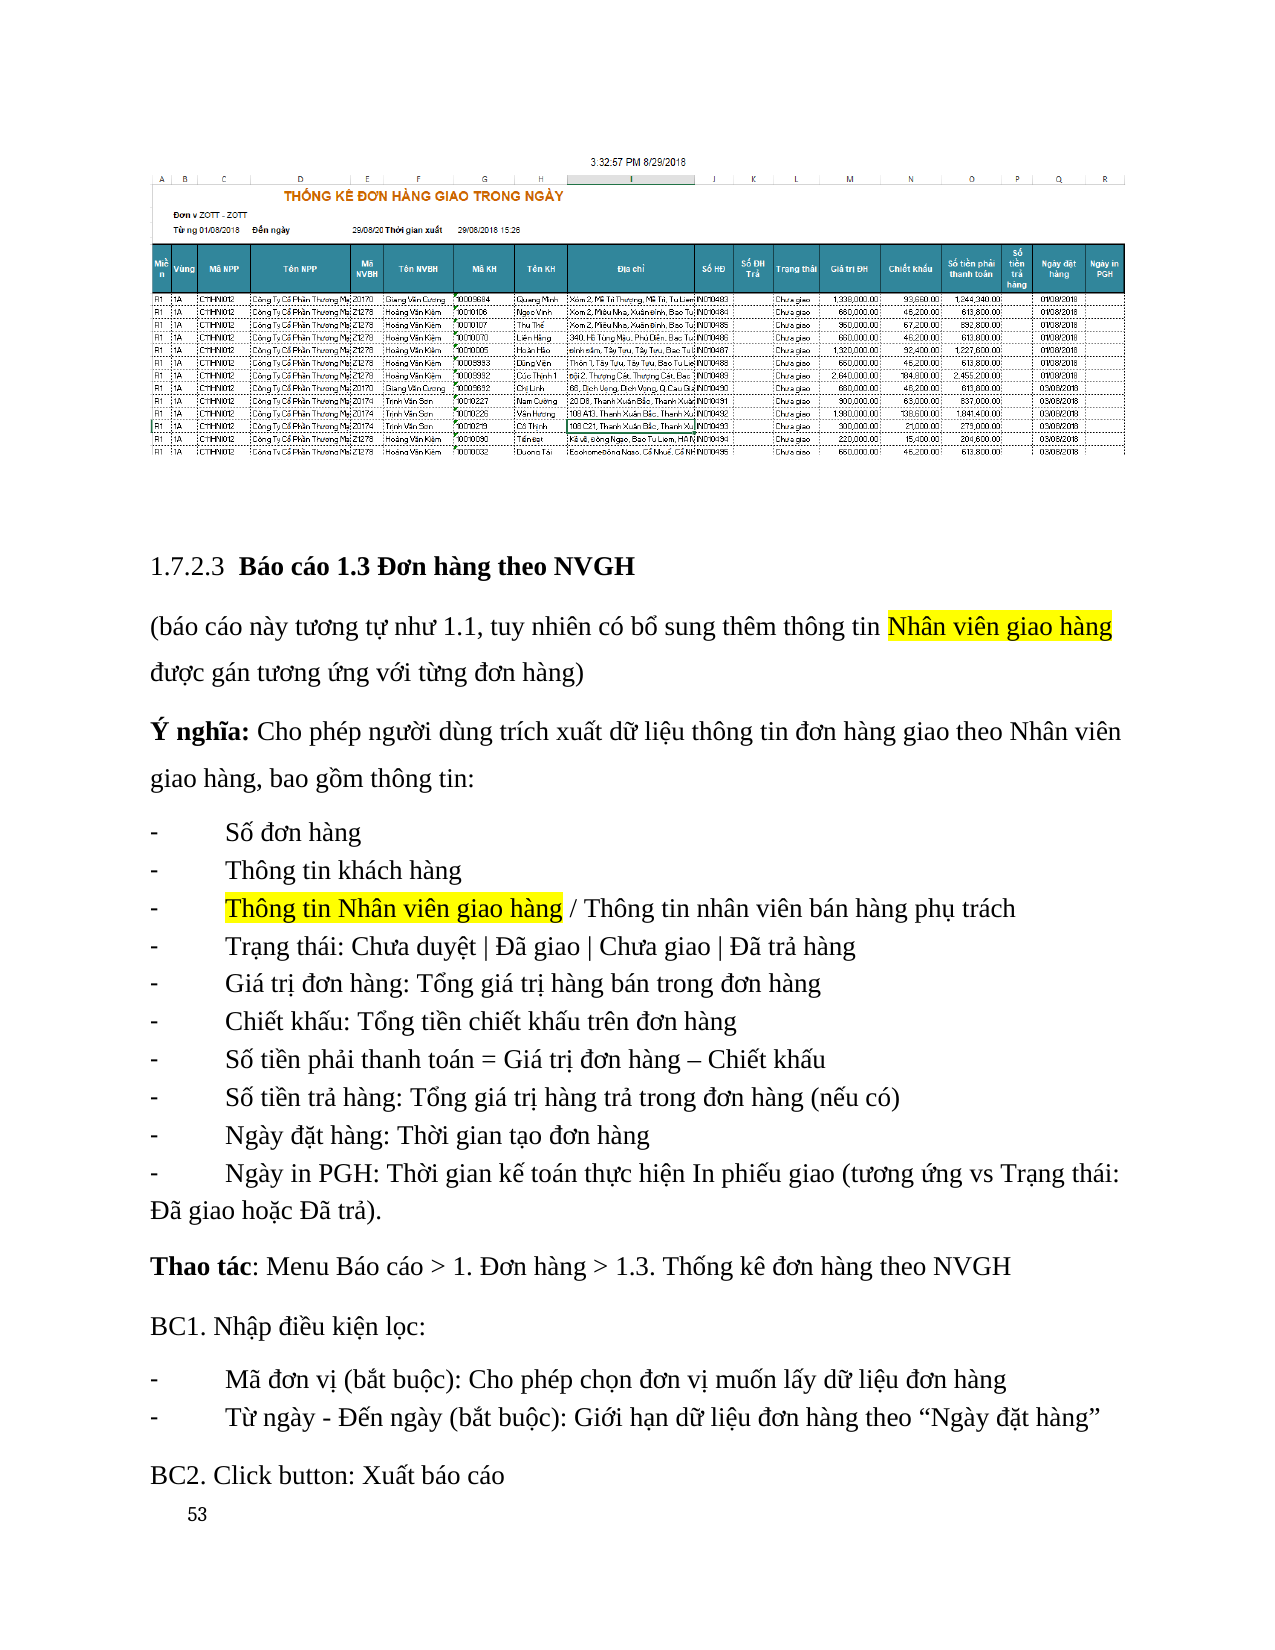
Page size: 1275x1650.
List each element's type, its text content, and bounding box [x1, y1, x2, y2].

list Giá trị đơn hàng: Tổng giá trị hàng bán trong đơn hàng [150, 967, 1125, 1000]
text BC1. Nhập điều kiện lọc: [150, 1309, 1136, 1341]
text BC2. Click button: Xuất báo cáo [150, 1459, 1136, 1490]
text Thao tác: Menu Báo cáo > 1. Đơn hàng > 1.3. Thống kê đơn hàng theo NVGH [150, 1250, 1136, 1282]
list Trạng thái: Chưa duyệt | Đã giao | Chưa giao | Đã trả hàng [150, 929, 1125, 962]
text Ý nghĩa: Cho phép người dùng trích xuất dữ liệu thông tin đơn hàng giao theo Nhân viên giao hàng, bao gồm thông tin: [150, 715, 1136, 793]
picture [150, 150, 1125, 455]
list Số tiền phải thanh toán = Giá trị đơn hàng – Chiết khấu [150, 1042, 1125, 1076]
list Chiết khấu: Tổng tiền chiết khấu trên đơn hàng [150, 1004, 1125, 1038]
list Thông tin Nhân viên giao hàng / Thông tin nhân viên bán hàng phụ trách [150, 891, 1125, 924]
list Số đơn hàng [150, 815, 1125, 848]
list Từ ngày - Đến ngày (bắt buộc): Giới hạn dữ liệu đơn hàng theo “Ngày đặt hàng” [150, 1400, 1125, 1433]
list Số tiền trả hàng: Tổng giá trị hàng trả trong đơn hàng (nếu có) [150, 1080, 1125, 1113]
subtitle Báo cáo 1.3 Đơn hàng theo NVGH [150, 550, 1136, 582]
text (báo cáo này tương tự như 1.1, tuy nhiên có bổ sung thêm thông tin Nhân viên giao hàng được gán tương ứng với từng đơn hàng) [150, 609, 1136, 687]
list Ngày đặt hàng: Thời gian tạo đơn hàng [150, 1118, 1125, 1151]
list Thông tin khách hàng [150, 853, 1125, 886]
list Ngày in PGH: Thời gian kế toán thực hiện In phiếu giao (tương ứng vs Trạng thái: Đã giao hoặc Đã trả). [150, 1156, 1125, 1225]
list Mã đơn vị (bắt buộc): Cho phép chọn đơn vị muốn lấy dữ liệu đơn hàng [150, 1362, 1125, 1396]
